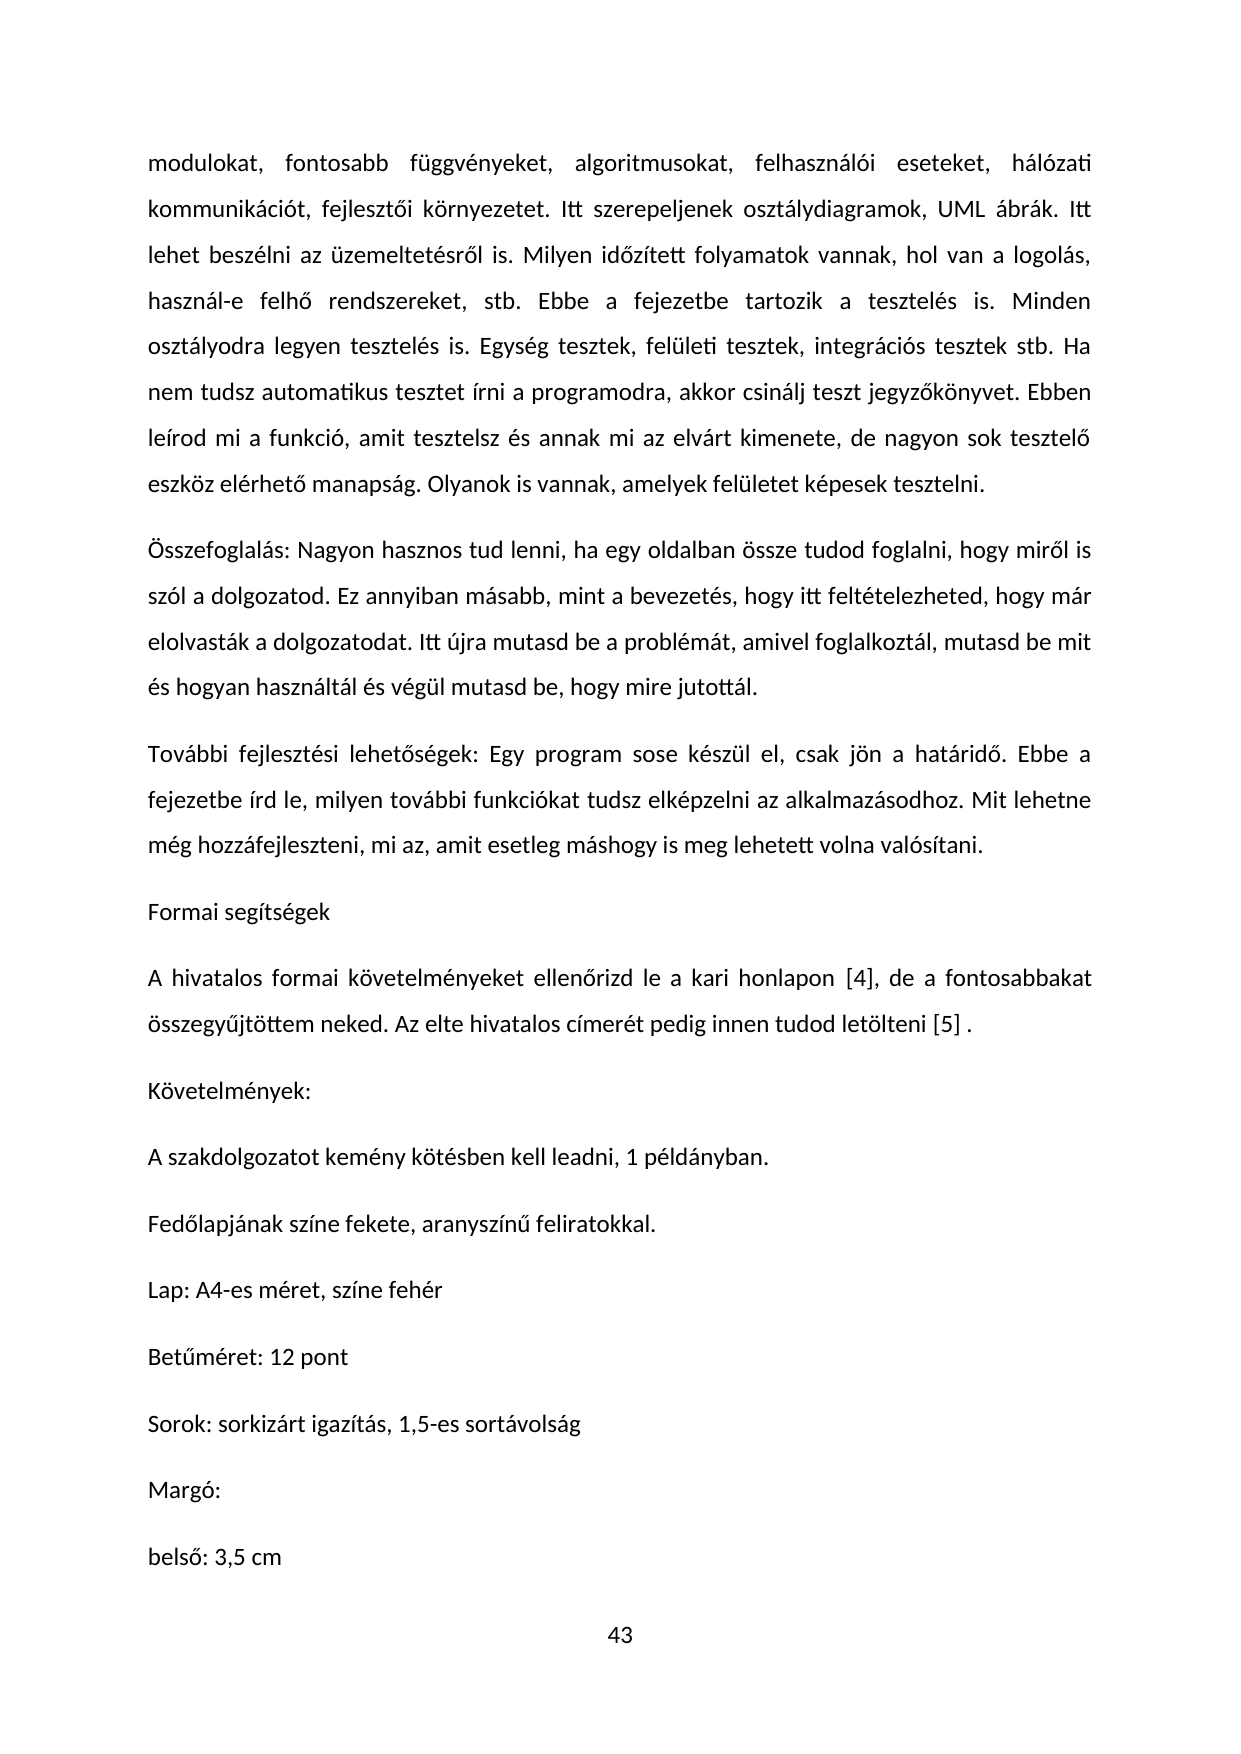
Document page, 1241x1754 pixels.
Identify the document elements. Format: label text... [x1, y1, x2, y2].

text Margó: [148, 1474, 1093, 1505]
text A szakdolgozatot kemény kötésben kell leadni, 1 példányban. [148, 1141, 1093, 1172]
text A hivatalos formai követelményeket ellenőrizd le a kari honlapon , de a fontosabbakat összegyűjtöttem neked. Az elte hivatalos címerét pedig innen tudod letölteni . [148, 963, 1093, 1039]
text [148, 148, 1093, 498]
text Követelmények: [148, 1075, 1093, 1105]
text Formai segítségek [148, 896, 1093, 927]
text Betűméret: 12 pont [148, 1341, 1093, 1372]
text Lap: A4-es méret, színe fehér [148, 1274, 1093, 1305]
text Sorok: sorkizárt igazítás, 1,5-es sortávolság [148, 1408, 1093, 1438]
text belső: 3,5 cm [148, 1541, 1093, 1571]
text Összefoglalás: Nagyon hasznos tud lenni, ha egy oldalban össze tudod foglalni, hogy miről is szól a dolgozatod. Ez annyiban másabb, mint a bevezetés, hogy itt feltételezheted, hogy már elolvasták a dolgozatodat. Itt újra mutasd be a problémát, amivel foglalkoztál, mutasd be mit és hogyan használtál és végül mutasd be, hogy mire jutottál. [148, 534, 1093, 702]
text Fedőlapjának színe fekete, aranyszínű feliratokkal. [148, 1208, 1093, 1238]
text További fejlesztési lehetőségek: Egy program sose készül el, csak jön a határidő. Ebbe a fejezetbe írd le, milyen további funkciókat tudsz elképzelni az alkalmazásodhoz. Mit lehetne még hozzáfejleszteni, mi az, amit esetleg máshogy is meg lehetett volna valósítani. [148, 738, 1093, 860]
